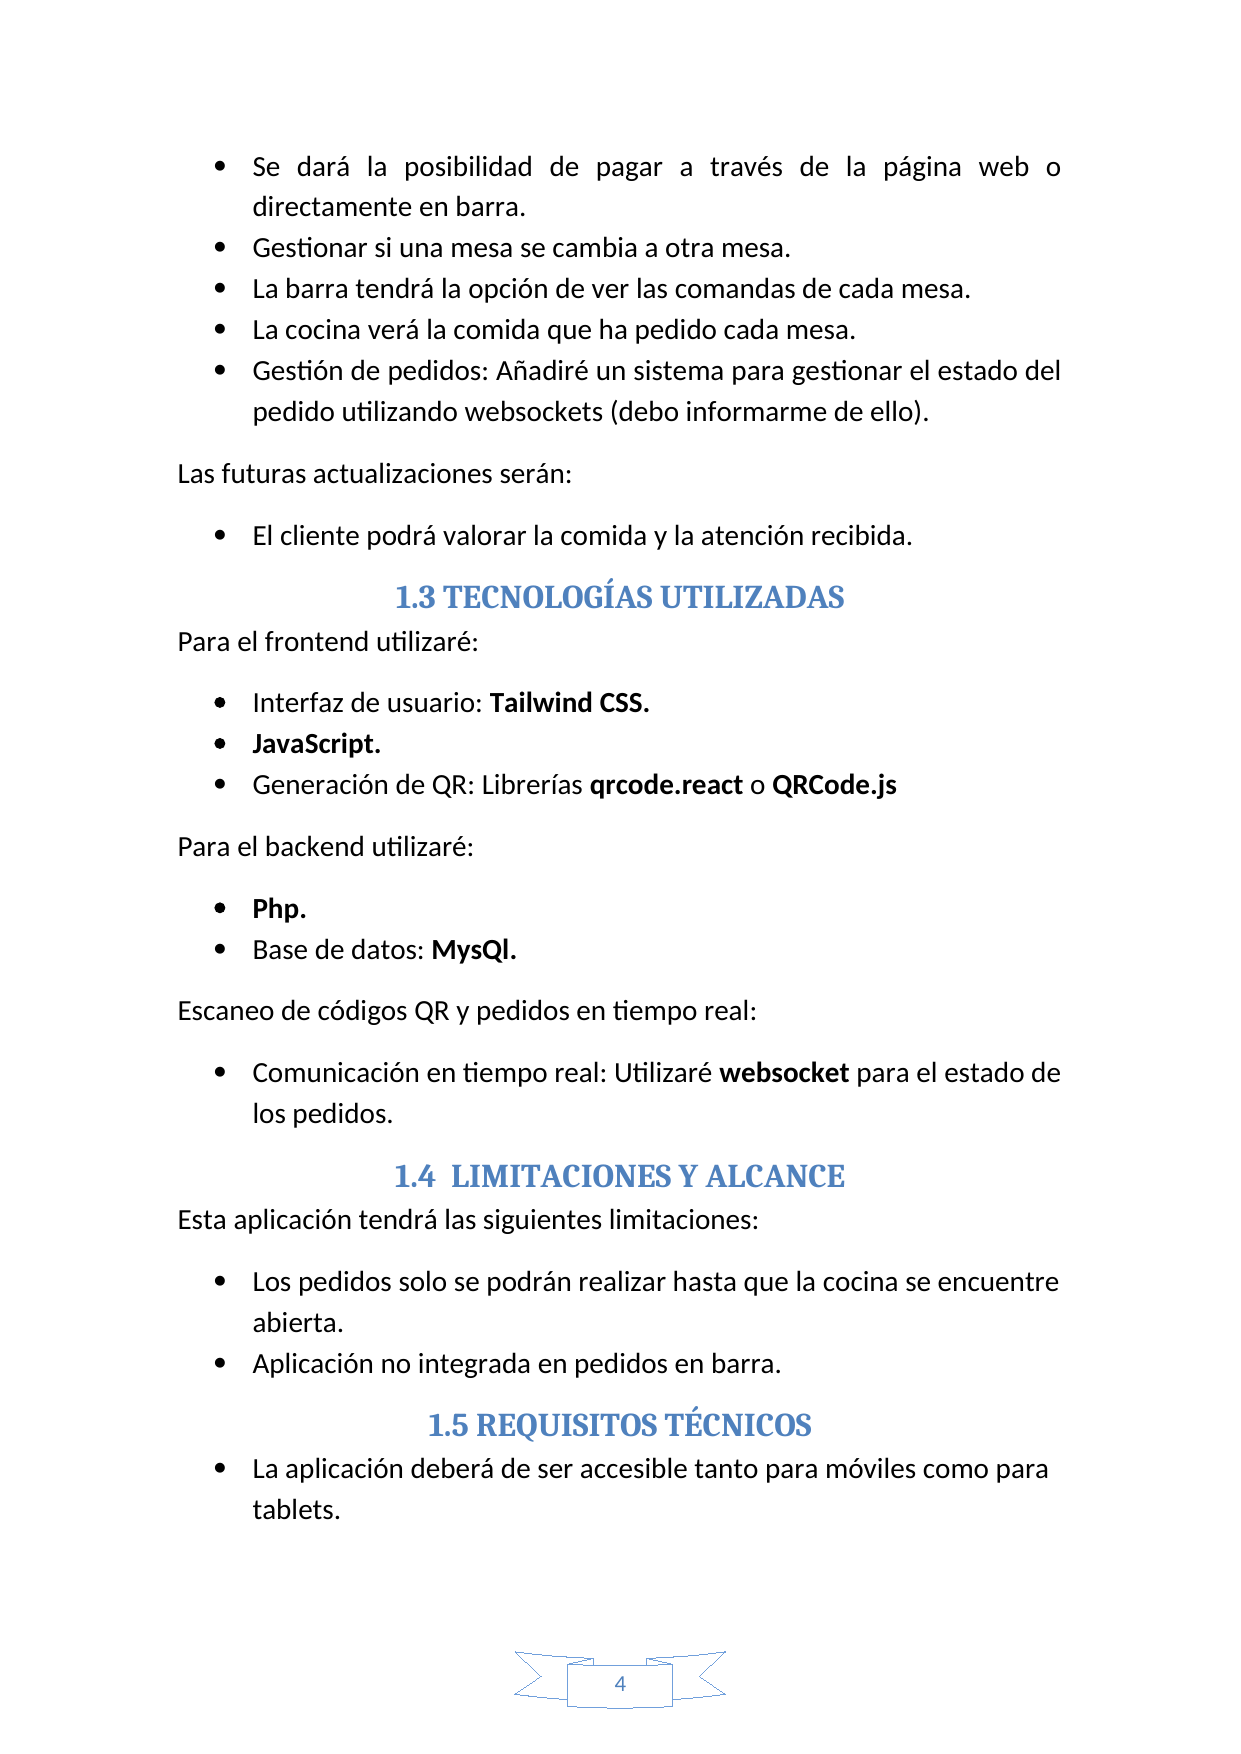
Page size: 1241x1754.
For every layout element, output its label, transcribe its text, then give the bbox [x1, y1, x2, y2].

list Interfaz de usuario: Tailwind CSS. [215, 684, 1063, 720]
list Comunicación en tiempo real: Utilizaré websocket para el estado de los pedidos. [215, 1054, 1063, 1131]
text Las futuras actualizaciones serán: [177, 455, 1063, 491]
list Base de datos: MysQl. [215, 931, 1063, 966]
list Gestionar si una mesa se cambia a otra mesa. [215, 229, 1063, 265]
list Aplicación no integrada en pedidos en barra. [215, 1345, 1063, 1380]
list Se dará la posibilidad de pagar a través de la página web o directamente en barra. [215, 148, 1063, 224]
text Para el backend utilizaré: [177, 828, 1063, 864]
text Para el frontend utilizaré: [177, 623, 1063, 658]
list Gestión de pedidos: Añadiré un sistema para gestionar el estado del pedido utilizando websockets (debo informarme de ello). [215, 352, 1063, 429]
text Esta aplicación tendrá las siguientes limitaciones: [177, 1201, 1063, 1237]
list Php. [215, 890, 1063, 925]
subtitle 1.3 TECNOLOGÍAS UTILIZADAS [177, 578, 1063, 617]
list La aplicación deberá de ser accesible tanto para móviles como para tablets. [215, 1451, 1063, 1527]
list La cocina verá la comida que ha pedido cada mesa. [215, 311, 1063, 347]
text Escaneo de códigos QR y pedidos en tiempo real: [177, 992, 1063, 1028]
subtitle 1.5 REQUISITOS TÉCNICOS [177, 1406, 1063, 1445]
list La barra tendrá la opción de ver las comandas de cada mesa. [215, 270, 1063, 306]
list Los pedidos solo se podrán realizar hasta que la cocina se encuentre abierta. [215, 1263, 1063, 1339]
subtitle 1.4 LIMITACIONES Y ALCANCE [177, 1157, 1063, 1195]
list Generación de QR: Librerías qrcode.react o QRCode.js [215, 766, 1063, 802]
list JavaScript. [215, 725, 1063, 761]
list El cliente podrá valorar la comida y la atención recibida. [215, 517, 1063, 552]
